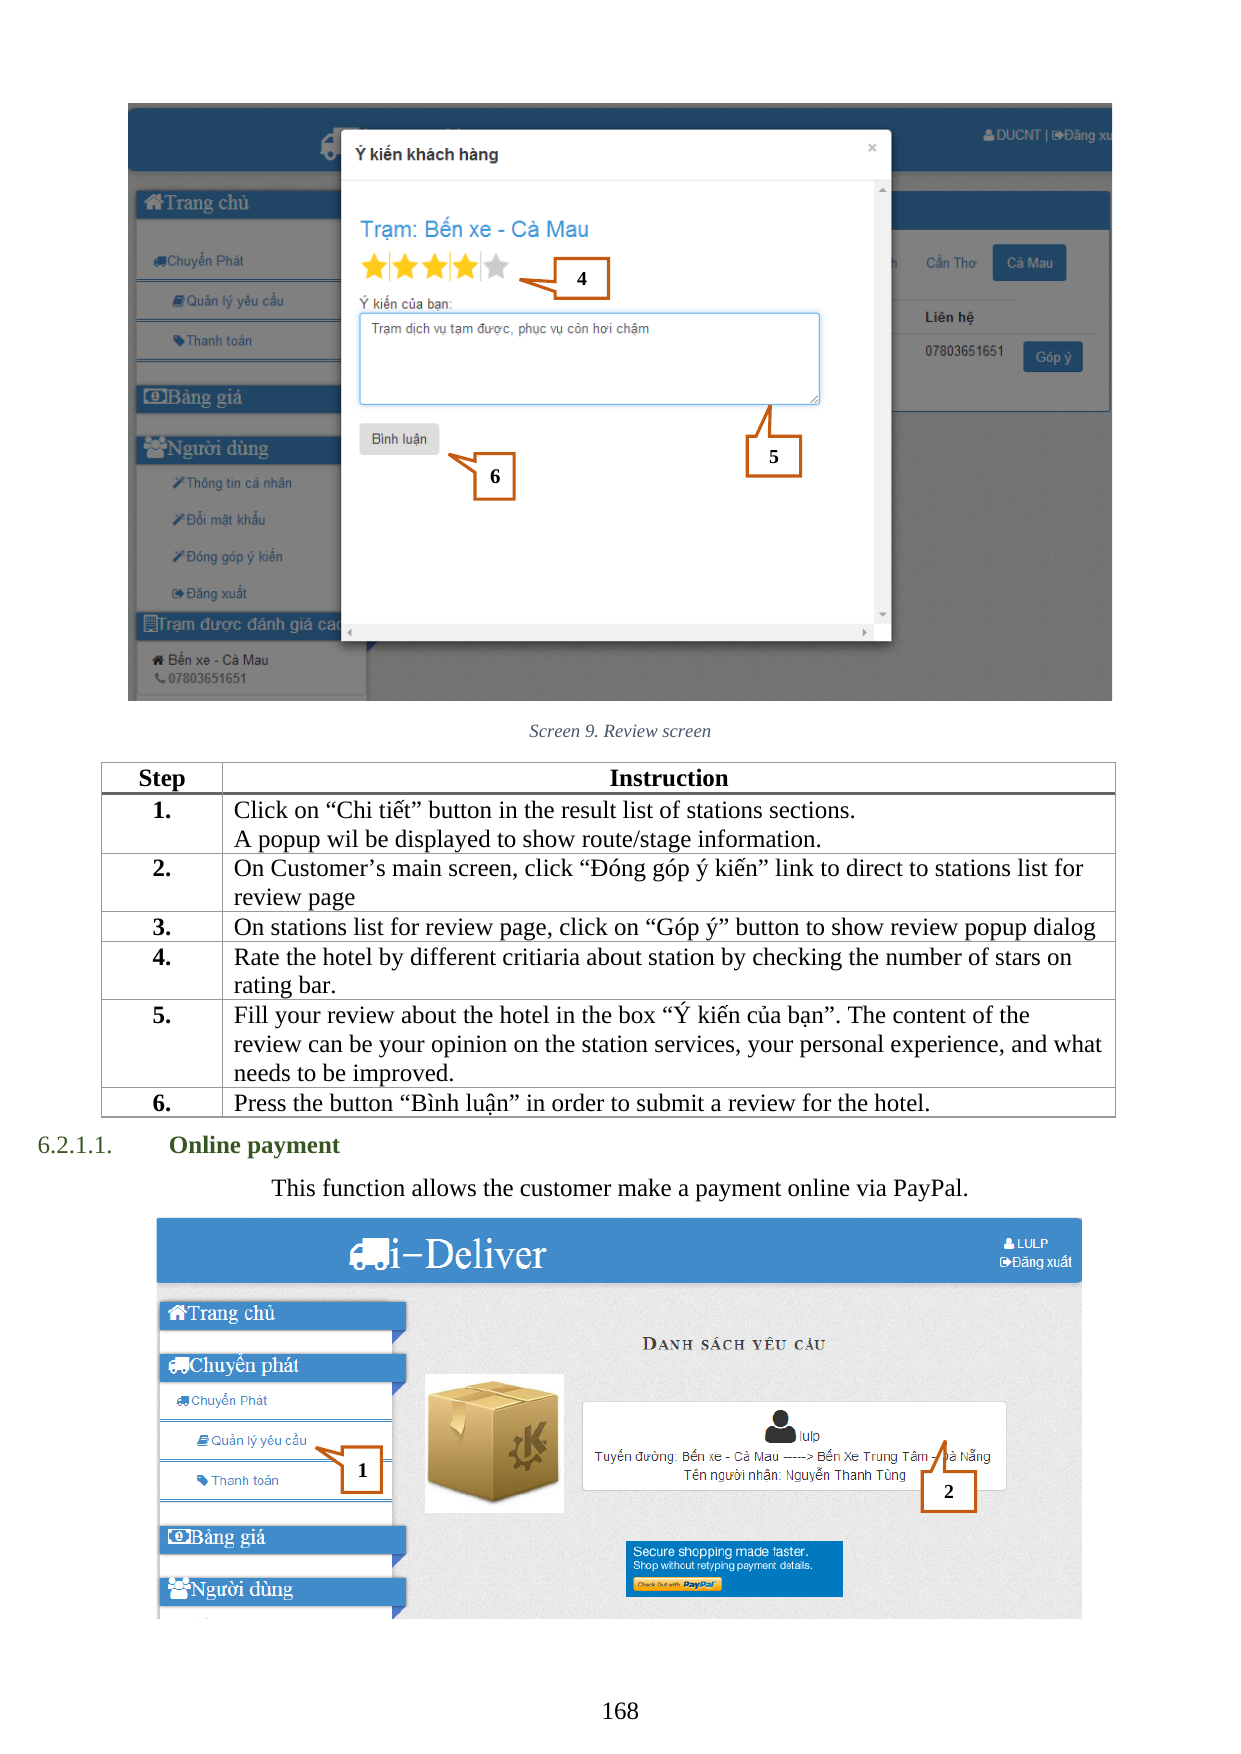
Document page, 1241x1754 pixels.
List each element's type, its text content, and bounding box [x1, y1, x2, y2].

picture [156, 1204, 1084, 1619]
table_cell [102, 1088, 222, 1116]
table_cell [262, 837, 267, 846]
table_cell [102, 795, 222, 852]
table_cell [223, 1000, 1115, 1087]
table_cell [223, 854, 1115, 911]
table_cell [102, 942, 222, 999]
picture [128, 103, 1113, 701]
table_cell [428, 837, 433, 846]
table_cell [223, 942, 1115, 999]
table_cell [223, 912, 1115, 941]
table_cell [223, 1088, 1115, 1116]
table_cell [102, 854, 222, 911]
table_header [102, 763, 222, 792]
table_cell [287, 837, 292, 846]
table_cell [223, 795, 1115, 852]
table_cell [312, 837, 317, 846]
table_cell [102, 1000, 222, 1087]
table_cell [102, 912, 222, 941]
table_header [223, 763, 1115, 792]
subtitle Online payment [112, 1130, 1128, 1159]
